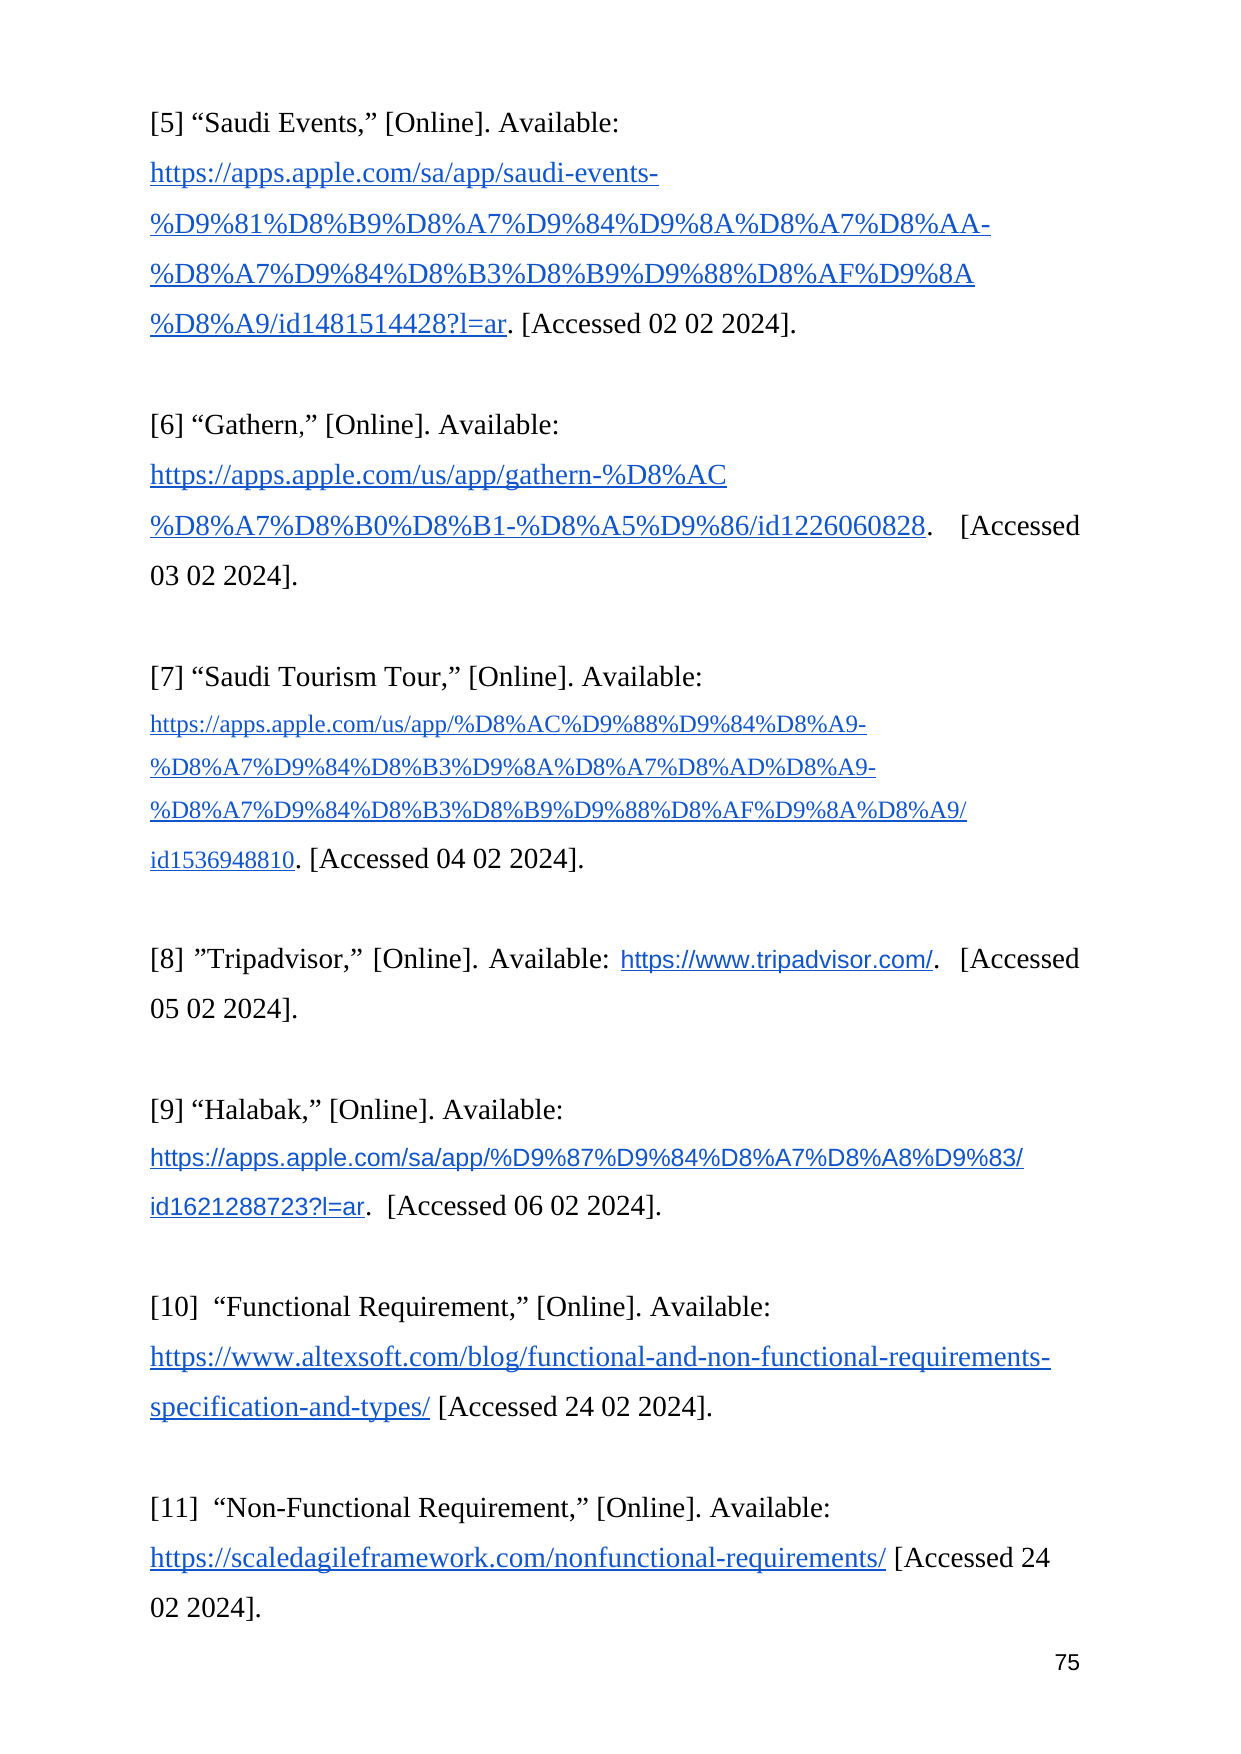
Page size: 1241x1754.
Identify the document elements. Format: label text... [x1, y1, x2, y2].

text [9] “Halabak,” [Online]. Available: [150, 1092, 1080, 1126]
text https://apps.apple.com/us/app/gathern-%D8%AC%D8%A7%D8%B0%D8%B1-%D8%A5%D9%86/id1226060828. [Accessed 03 02 2024]. [150, 457, 1080, 592]
text [5] “Saudi Events,” [Online]. Available: [150, 105, 1080, 139]
text [8] ”Tripadvisor,” [Online]. Available: https://www.tripadvisor.com/. [Accessed 05 02 2024]. [150, 941, 1080, 1025]
text [11] “Non-Functional Requirement,” [Online]. Available: https://scaledagileframework.com/nonfunctional-requirements/ [Accessed 24 02 2024]. [150, 1490, 1080, 1624]
text https://apps.apple.com/sa/app/%D9%87%D9%84%D8%A7%D8%A8%D9%83/id1621288723?l=ar. [Accessed 06 02 2024]. [150, 1143, 1080, 1222]
text [6] “Gathern,” [Online]. Available: [150, 407, 1080, 441]
text [10] “Functional Requirement,” [Online]. Available: https://www.altexsoft.com/blog/functional-and-non-functional-requirements-specification-and-types/ [Accessed 24 02 2024]. [150, 1289, 1080, 1423]
text https://apps.apple.com/us/app/%D8%AC%D9%88%D9%84%D8%A9-%D8%A7%D9%84%D8%B3%D9%8A%D8%A7%D8%AD%D8%A9-%D8%A7%D9%84%D8%B3%D8%B9%D9%88%D8%AF%D9%8A%D8%A9/id1536948810. [Accessed 04 02 2024]. [150, 709, 1080, 874]
text [7] “Saudi Tourism Tour,” [Online]. Available: [150, 659, 1080, 692]
text https://apps.apple.com/sa/app/saudi-events-%D9%81%D8%B9%D8%A7%D9%84%D9%8A%D8%A7%D8%AA-%D8%A7%D9%84%D8%B3%D8%B9%D9%88%D8%AF%D9%8A%D8%A9/id1481514428?l=ar. [Accessed 02 02 2024]. [150, 156, 1080, 340]
